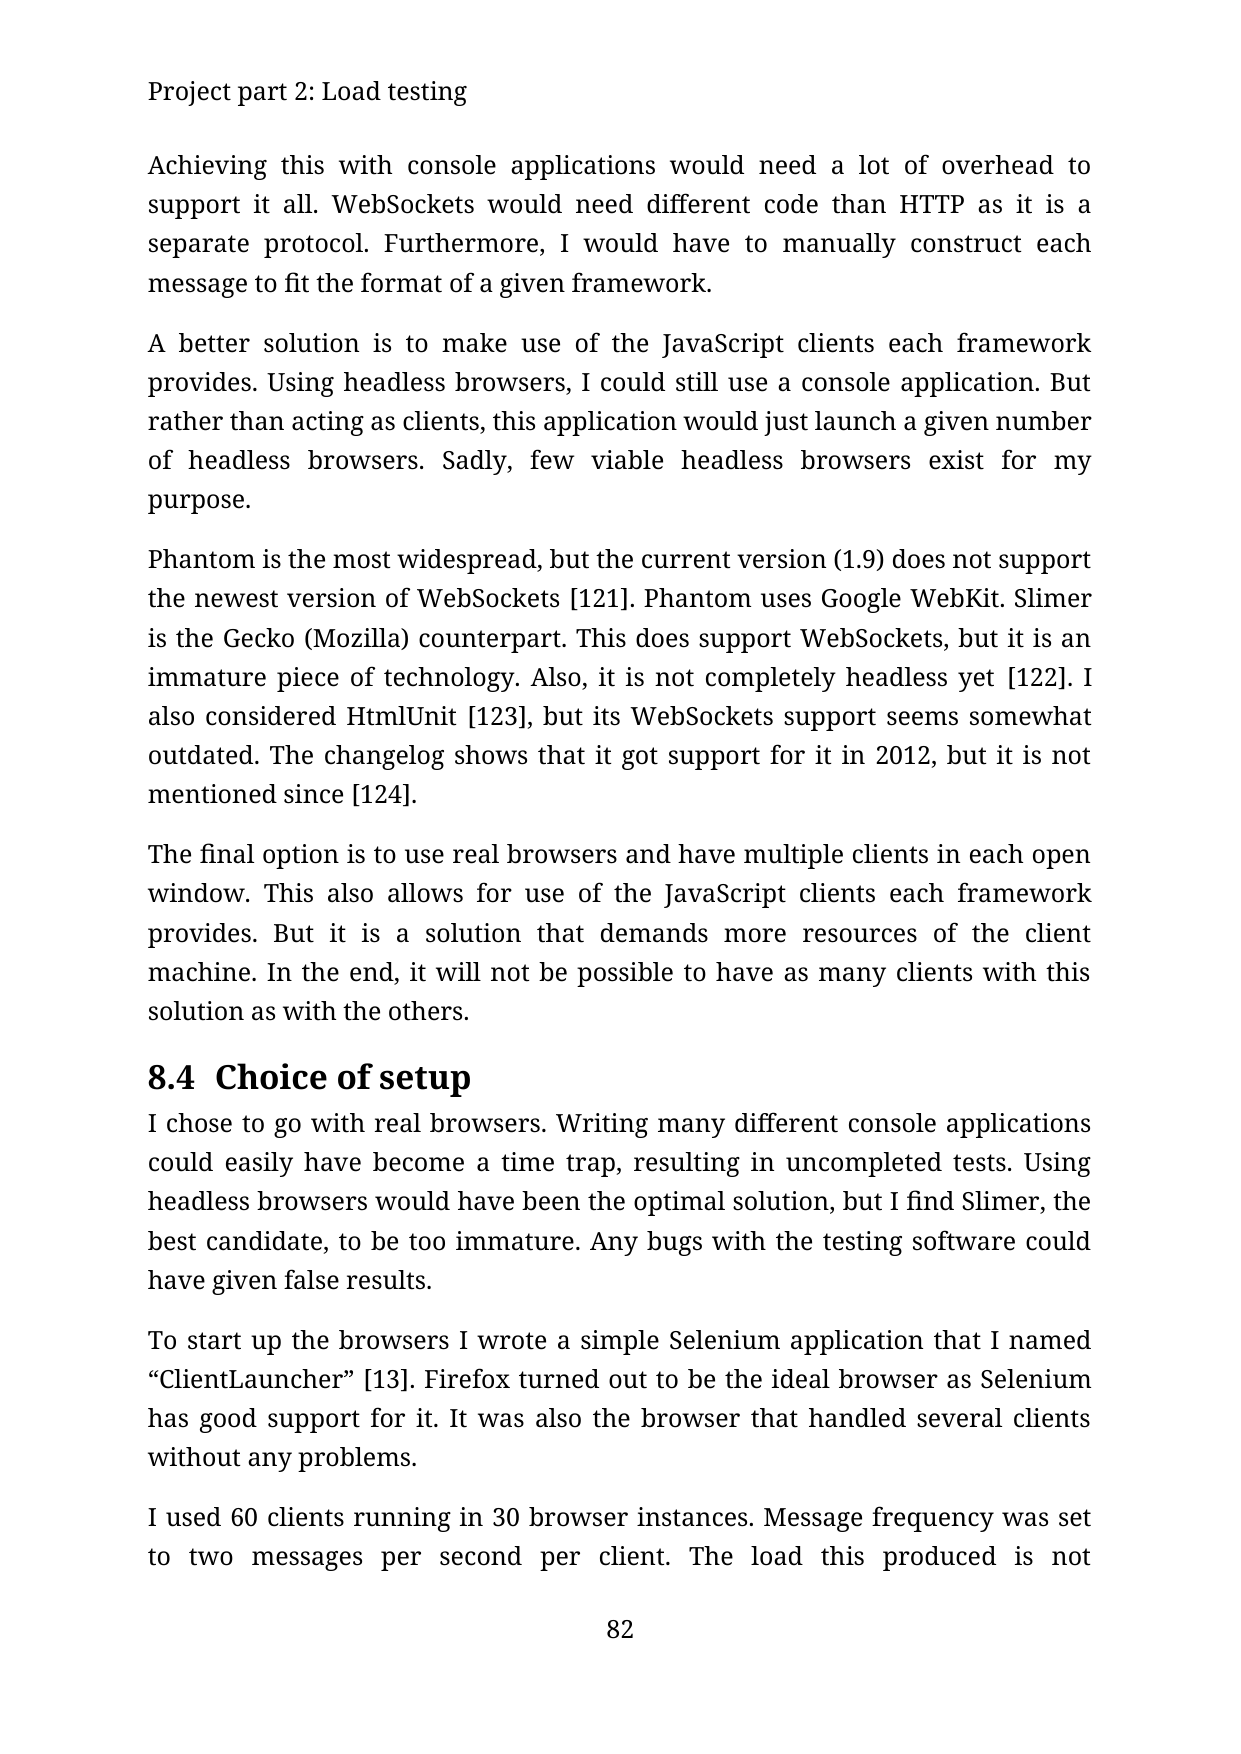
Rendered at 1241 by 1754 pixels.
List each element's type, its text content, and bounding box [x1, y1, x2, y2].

text To start up the browsers I wrote a simple Selenium application that I named “ClientLauncher” [13]. Firefox turned out to be the ideal browser as Selenium has good support for it. It was also the browser that handled several clients without any problems. [148, 1322, 1092, 1474]
text I chose to go with real browsers. Writing many different console applications could easily have become a time trap, resulting in uncompleted tests. Using headless browsers would have been the optimal solution, but I find Slimer, the best candidate, to be too immature. Any bugs with the testing software could have given false results. [148, 1106, 1092, 1296]
text Phantom is the most widespread, but the current version (1.9) does not support the newest version of WebSockets [121]. Phantom uses Google WebKit. Slimer is the Gecko (Mozilla) counterpart. This does support WebSockets, but it is an immature piece of technology. Also, it is not completely headless yet [122]. I also considered HtmlUnit [123], but its WebSockets support seems somewhat outdated. The changelog shows that it got support for it in 2012, but it is not mentioned since [124]. [148, 542, 1092, 811]
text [148, 1500, 1092, 1573]
text The final option is to use real browsers and have multiple clients in each open window. This also allows for use of the JavaScript clients each framework provides. But it is a solution that demands more resources of the client machine. In the end, it will not be possible to have as many clients with this solution as with the others. [148, 837, 1092, 1028]
text A better solution is to make use of the JavaScript clients each framework provides. Using headless browsers, I could still use a console application. But rather than acting as clients, this application would just launch a given number of headless browsers. Sadly, few viable headless browsers exist for my purpose. [148, 325, 1092, 516]
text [148, 148, 1092, 299]
subtitle Choice of setup [148, 1053, 1092, 1099]
